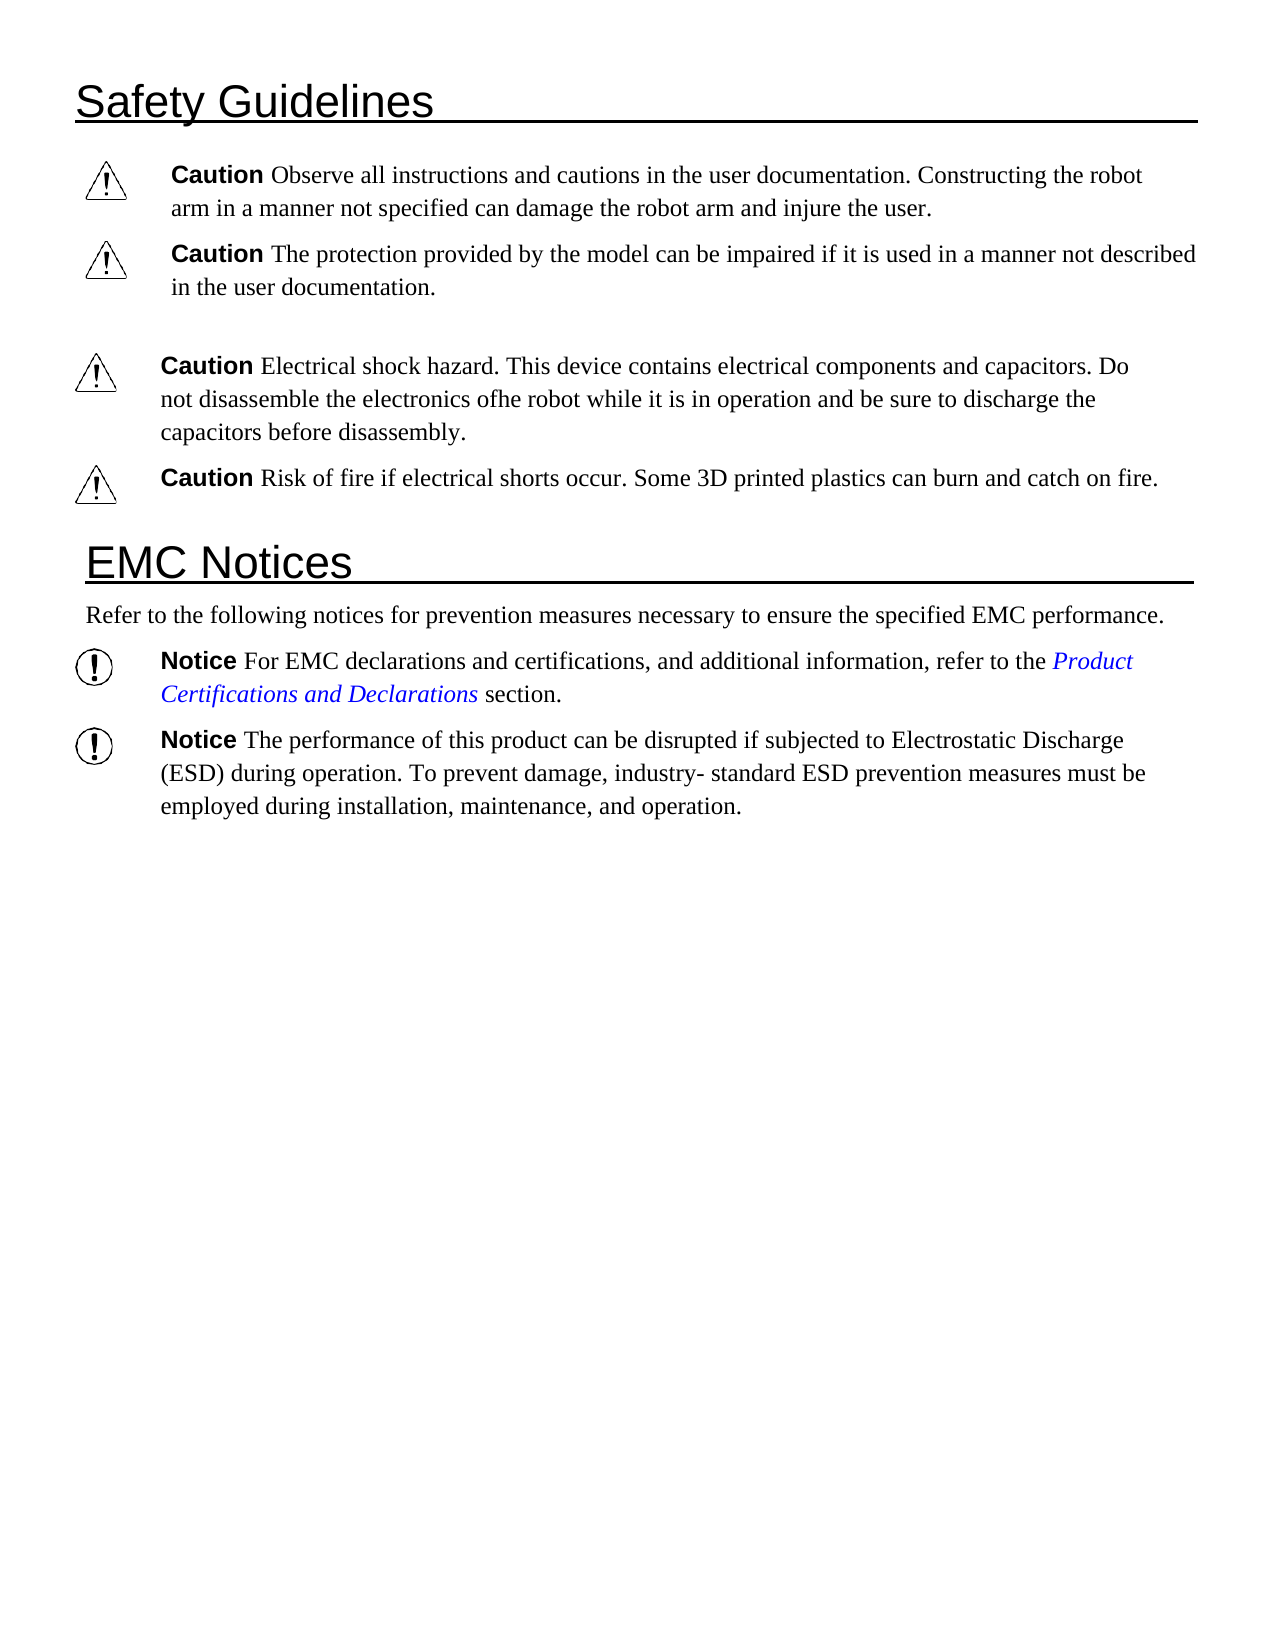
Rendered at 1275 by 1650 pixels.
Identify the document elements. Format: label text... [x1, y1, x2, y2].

picture [85, 241, 127, 279]
picture [75, 353, 117, 392]
subtitle Safety Guidelines [75, 75, 1200, 128]
picture [75, 465, 117, 504]
text Caution Risk of fire if electrical shorts occur. Some 3D printed plastics can burn and catch on fire. [160, 463, 1174, 492]
text Refer to the following notices for prevention measures necessary to ensure the specified EMC performance. [85, 600, 1172, 628]
subtitle EMC Notices [85, 536, 1200, 588]
text Caution Electrical shock hazard. This device contains electrical components and capacitors. Do not disassemble the electronics ofhe robot while it is in operation and be sure to discharge the capacitors before disassembly. [160, 351, 1167, 446]
text Caution Observe all instructions and cautions in the user documentation. Constructing the robot arm in a manner not specified can damage the robot arm and injure the user. [171, 159, 1163, 221]
picture [75, 648, 113, 686]
picture [85, 161, 127, 200]
text Caution The protection provided by the model can be impaired if it is used in a manner not described in the user documentation. [171, 239, 1200, 301]
text Notice For EMC declarations and certifications, and additional information, refer to the Product Certifications and Declarations section. [160, 646, 1163, 708]
picture [75, 727, 113, 765]
text Notice The performance of this product can be disrupted if subjected to Electrostatic Discharge (ESD) during operation. To prevent damage, industry- standard ESD prevention measures must be employed during installation, maintenance, and operation. [160, 725, 1163, 820]
